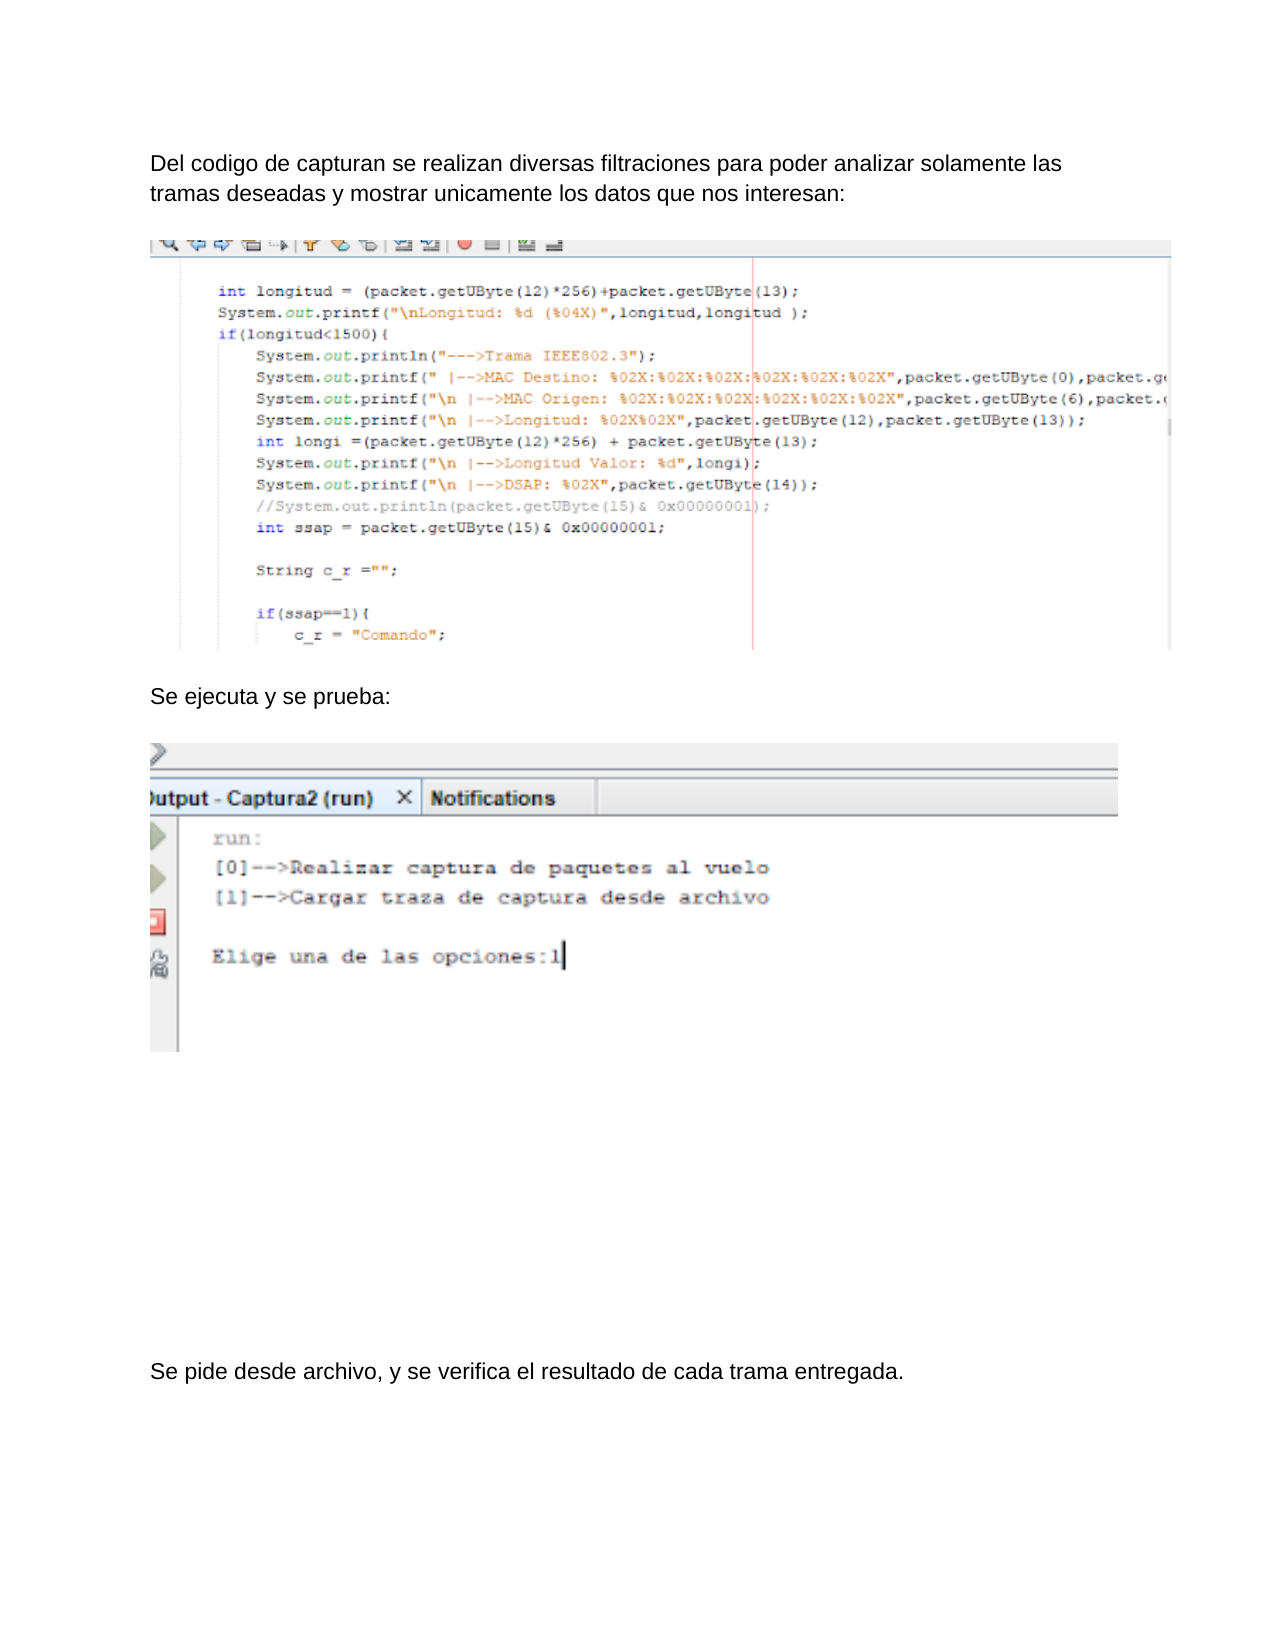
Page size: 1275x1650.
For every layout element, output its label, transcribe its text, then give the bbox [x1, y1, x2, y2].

picture [150, 240, 1172, 650]
picture [150, 743, 1118, 1052]
text Del codigo de capturan se realizan diversas filtraciones para poder analizar solamente las tramas deseadas y mostrar unicamente los datos que nos interesan: [150, 150, 1125, 207]
text Se ejecuta y se prueba: [150, 683, 1125, 710]
text Se pide desde archivo, y se verifica el resultado de cada trama entregada. [150, 1358, 1125, 1384]
